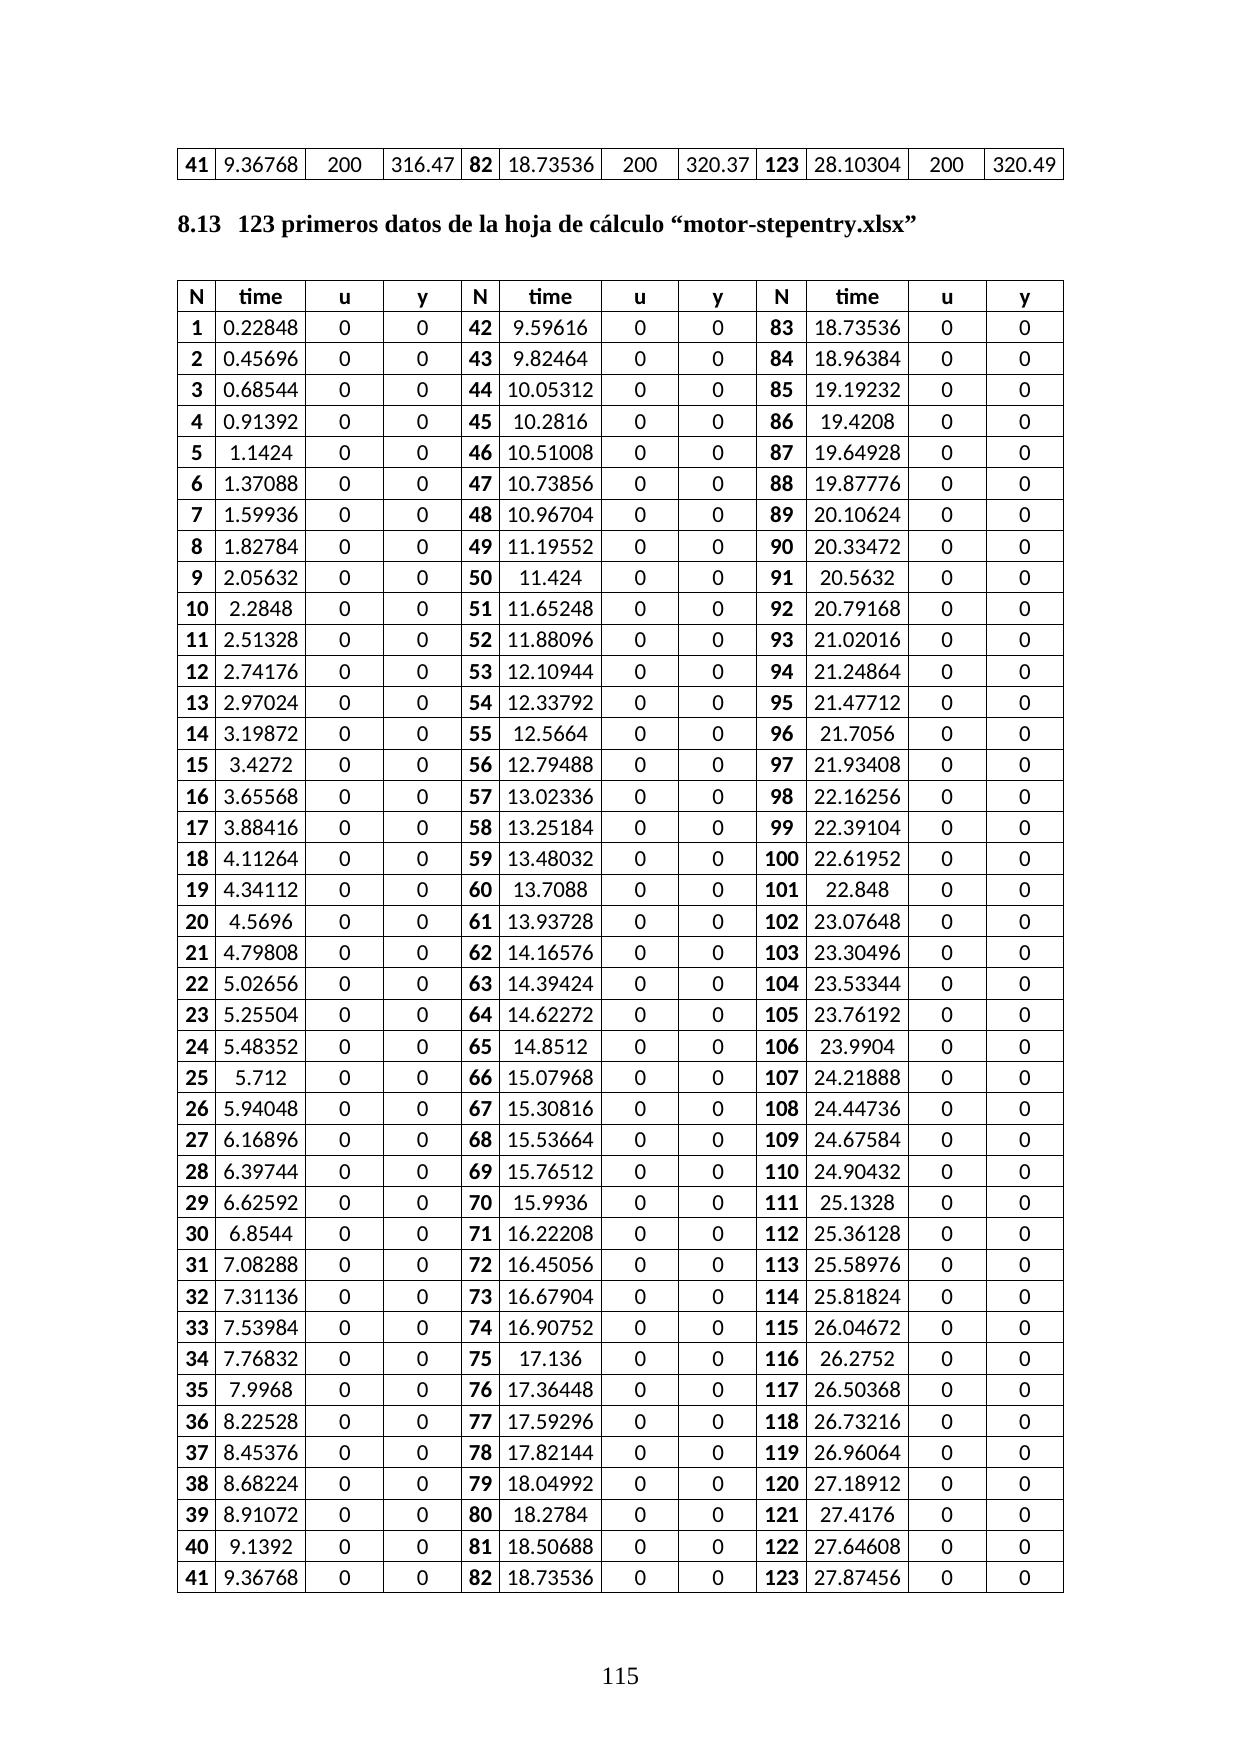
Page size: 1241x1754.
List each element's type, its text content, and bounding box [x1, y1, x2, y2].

table_cell 50 [462, 562, 499, 592]
table_cell 105 [757, 1000, 806, 1030]
table_cell 0 [909, 1343, 986, 1373]
table_cell 0 [384, 1281, 461, 1311]
table_cell 3.88416 [216, 812, 305, 842]
table_cell 0 [602, 1437, 678, 1467]
table_cell 0 [306, 375, 383, 405]
table_cell 0 [384, 937, 461, 967]
table_cell 13.93728 [500, 906, 601, 936]
table_cell 0 [987, 1250, 1063, 1280]
table_cell 0 [679, 593, 756, 623]
table_cell 0 [384, 656, 461, 686]
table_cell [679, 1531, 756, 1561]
table_cell 27.4176 [807, 1500, 908, 1530]
table_cell 120 [757, 1468, 806, 1498]
table_cell 0 [909, 1250, 986, 1280]
table_cell 94 [757, 656, 806, 686]
table_cell 109 [757, 1125, 806, 1155]
table_cell 17.82144 [500, 1437, 601, 1467]
table_cell 0 [909, 375, 986, 405]
table_cell 19.87776 [807, 468, 908, 498]
table_cell 0 [384, 1250, 461, 1280]
table_cell 0 [384, 1093, 461, 1123]
table_cell 0 [909, 406, 986, 436]
table_cell 0 [909, 968, 986, 998]
table_cell 0 [679, 1250, 756, 1280]
table_cell 54 [462, 687, 499, 717]
table_cell 0 [602, 1281, 678, 1311]
table_cell 5.712 [216, 1062, 305, 1092]
table_cell 0 [909, 1062, 986, 1092]
table_cell 0 [987, 1437, 1063, 1467]
table_cell 0 [602, 843, 678, 873]
table_cell 19.4208 [807, 406, 908, 436]
table_cell 26.50368 [807, 1375, 908, 1405]
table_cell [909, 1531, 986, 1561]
table_cell 12 [178, 656, 215, 686]
table_cell 0 [384, 1375, 461, 1405]
table_cell 25.36128 [807, 1218, 908, 1248]
table_cell 25.58976 [807, 1250, 908, 1280]
table_cell 74 [462, 1312, 499, 1342]
table_cell 26.96064 [807, 1437, 908, 1467]
table_cell 43 [462, 343, 499, 373]
table_cell 0 [306, 1468, 383, 1498]
table_cell 0 [987, 750, 1063, 780]
table_cell 0 [384, 687, 461, 717]
table_cell 0 [909, 312, 986, 342]
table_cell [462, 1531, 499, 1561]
table_cell 0 [602, 1406, 678, 1436]
table_cell 1.59936 [216, 500, 305, 530]
table_cell 0 [987, 1218, 1063, 1248]
table_cell 0 [679, 437, 756, 467]
table_cell 79 [462, 1468, 499, 1498]
table_cell 21.7056 [807, 718, 908, 748]
table_header y [384, 281, 461, 311]
table_cell 119 [757, 1437, 806, 1467]
table_cell 2.05632 [216, 562, 305, 592]
table_cell 110 [757, 1156, 806, 1186]
table_cell 73 [462, 1281, 499, 1311]
table_cell 33 [178, 1312, 215, 1342]
table_cell 9 [178, 562, 215, 592]
table_cell 0 [602, 937, 678, 967]
table_cell 0 [987, 718, 1063, 748]
table_cell 0 [602, 1187, 678, 1217]
table_cell 0 [306, 1000, 383, 1030]
table_cell 26.2752 [807, 1343, 908, 1373]
table_cell 0 [306, 1343, 383, 1373]
table_cell 2.51328 [216, 625, 305, 655]
table_cell 1.37088 [216, 468, 305, 498]
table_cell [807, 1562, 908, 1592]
table_cell 0 [679, 1343, 756, 1373]
table_cell 0 [909, 875, 986, 905]
table_cell 0 [384, 1343, 461, 1373]
table_cell 0.45696 [216, 343, 305, 373]
table_cell 11.424 [500, 562, 601, 592]
table_cell 0 [987, 500, 1063, 530]
table_cell 61 [462, 906, 499, 936]
table_cell 0.91392 [216, 406, 305, 436]
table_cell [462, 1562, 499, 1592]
table_cell 0 [909, 1187, 986, 1217]
table_cell 0 [987, 468, 1063, 498]
table_cell 65 [462, 1031, 499, 1061]
table_cell 0 [679, 1218, 756, 1248]
table_cell 0 [306, 1125, 383, 1155]
table_cell 0 [384, 1000, 461, 1030]
table_cell 0 [384, 1062, 461, 1092]
table_cell 0 [987, 1000, 1063, 1030]
table_cell 35 [178, 1375, 215, 1405]
table_cell 0 [384, 750, 461, 780]
table_cell 0 [306, 843, 383, 873]
table_cell 0 [384, 1031, 461, 1061]
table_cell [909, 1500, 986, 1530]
table_cell 20 [178, 906, 215, 936]
table_cell 0 [384, 406, 461, 436]
table_cell 23.07648 [807, 906, 908, 936]
table_cell 0 [306, 1437, 383, 1467]
table_cell 2.2848 [216, 593, 305, 623]
table_cell 28.10304 [807, 149, 908, 179]
table_cell 0 [306, 500, 383, 530]
table_cell 75 [462, 1343, 499, 1373]
table_cell 55 [462, 718, 499, 748]
table_cell 0 [306, 781, 383, 811]
table_cell 0 [987, 781, 1063, 811]
table_cell 200 [602, 149, 678, 179]
table_cell 47 [462, 468, 499, 498]
table_cell 8.22528 [216, 1406, 305, 1436]
table_cell 123 [757, 149, 806, 179]
table_cell 28 [178, 1156, 215, 1186]
table_cell 0 [384, 781, 461, 811]
table_cell 0 [679, 843, 756, 873]
table_cell 0 [909, 1031, 986, 1061]
table_cell 0 [679, 656, 756, 686]
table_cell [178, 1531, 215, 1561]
table_cell 0 [602, 1093, 678, 1123]
table_header time [500, 281, 601, 311]
table_cell 0 [679, 500, 756, 530]
table_cell 0 [987, 531, 1063, 561]
table_cell 0 [909, 1312, 986, 1342]
table_cell 10 [178, 593, 215, 623]
table_cell 78 [462, 1437, 499, 1467]
table_cell 7.76832 [216, 1343, 305, 1373]
table_cell 26 [178, 1093, 215, 1123]
table_cell 6.16896 [216, 1125, 305, 1155]
table_cell 7 [178, 500, 215, 530]
table_cell 0 [384, 343, 461, 373]
table_cell 0 [602, 437, 678, 467]
table_cell 11.88096 [500, 625, 601, 655]
table_cell 23.9904 [807, 1031, 908, 1061]
table_cell 4.34112 [216, 875, 305, 905]
table_cell 83 [757, 312, 806, 342]
table_cell 2 [178, 343, 215, 373]
table_cell 0 [384, 1437, 461, 1467]
table_cell 0 [679, 625, 756, 655]
table_cell 0 [384, 875, 461, 905]
table_cell 0 [987, 406, 1063, 436]
table_cell 0 [909, 656, 986, 686]
table_cell 17 [178, 812, 215, 842]
table_cell 26.73216 [807, 1406, 908, 1436]
table_cell 7.31136 [216, 1281, 305, 1311]
table_cell 0 [987, 968, 1063, 998]
table_cell 0 [679, 906, 756, 936]
table_cell 0 [679, 687, 756, 717]
table_cell 53 [462, 656, 499, 686]
table_cell 0 [306, 875, 383, 905]
table_cell 0 [306, 625, 383, 655]
table_cell 0 [602, 1062, 678, 1092]
table_cell 0 [679, 937, 756, 967]
table_cell 7.9968 [216, 1375, 305, 1405]
table_cell 30 [178, 1218, 215, 1248]
table_cell 23.53344 [807, 968, 908, 998]
table_cell 0 [909, 1468, 986, 1498]
table_header N [757, 281, 806, 311]
table_cell 56 [462, 750, 499, 780]
table_cell 97 [757, 750, 806, 780]
table_cell 10.51008 [500, 437, 601, 467]
table_cell 0 [679, 968, 756, 998]
table_cell 0 [679, 1468, 756, 1498]
table_cell 11 [178, 625, 215, 655]
table_cell 0 [602, 1156, 678, 1186]
table_cell 52 [462, 625, 499, 655]
table_cell 0 [679, 1031, 756, 1061]
table_cell 0.68544 [216, 375, 305, 405]
table_cell 24.67584 [807, 1125, 908, 1155]
table_cell 0 [987, 1406, 1063, 1436]
table_cell 0 [384, 625, 461, 655]
table_cell 0 [909, 1156, 986, 1186]
table_cell 0 [987, 843, 1063, 873]
table_cell 0 [679, 468, 756, 498]
table_cell 0 [384, 968, 461, 998]
table_cell 93 [757, 625, 806, 655]
table_cell 91 [757, 562, 806, 592]
table_cell 0 [306, 750, 383, 780]
table_cell 0 [602, 343, 678, 373]
table_cell 0 [987, 1375, 1063, 1405]
table_cell 12.5664 [500, 718, 601, 748]
table_header u [306, 281, 383, 311]
table_cell 0 [602, 1312, 678, 1342]
table_cell 14.8512 [500, 1031, 601, 1061]
table_cell 25 [178, 1062, 215, 1092]
table_cell 0 [987, 875, 1063, 905]
table_cell 0 [987, 906, 1063, 936]
table_cell 18.73536 [500, 149, 601, 179]
table_cell 0 [602, 1343, 678, 1373]
table_cell 0 [306, 1093, 383, 1123]
table_cell 102 [757, 906, 806, 936]
table_cell 5 [178, 437, 215, 467]
table_header u [909, 281, 986, 311]
table_cell 0 [602, 750, 678, 780]
table_cell 0 [987, 1468, 1063, 1498]
table_cell 9.59616 [500, 312, 601, 342]
table_cell 114 [757, 1281, 806, 1311]
table_cell 21 [178, 937, 215, 967]
table_cell 16.22208 [500, 1218, 601, 1248]
table_cell 14 [178, 718, 215, 748]
table_cell 16.45056 [500, 1250, 601, 1280]
table_cell 13.02336 [500, 781, 601, 811]
table_cell 0 [306, 312, 383, 342]
table_cell 0 [909, 437, 986, 467]
table_cell 8.68224 [216, 1468, 305, 1498]
table_header u [602, 281, 678, 311]
table_cell 0 [384, 468, 461, 498]
table_cell 0 [679, 375, 756, 405]
table_cell 90 [757, 531, 806, 561]
table_cell 24.90432 [807, 1156, 908, 1186]
table_cell 0 [602, 875, 678, 905]
table_cell 51 [462, 593, 499, 623]
table_cell 68 [462, 1125, 499, 1155]
table_cell 108 [757, 1093, 806, 1123]
table_cell 77 [462, 1406, 499, 1436]
table_cell 0 [384, 1406, 461, 1436]
table_cell 15 [178, 750, 215, 780]
table_cell 0 [306, 906, 383, 936]
table_cell 0 [306, 812, 383, 842]
table_cell 0 [679, 1312, 756, 1342]
table_cell 10.96704 [500, 500, 601, 530]
table_cell 80 [462, 1500, 499, 1530]
table_cell 8.91072 [216, 1500, 305, 1530]
table_cell 0 [909, 1000, 986, 1030]
table_cell 115 [757, 1312, 806, 1342]
table_cell 14.39424 [500, 968, 601, 998]
table_cell 0 [306, 687, 383, 717]
table_cell 27 [178, 1125, 215, 1155]
table_cell 0 [384, 531, 461, 561]
table_cell 0 [909, 1406, 986, 1436]
table_cell 10.05312 [500, 375, 601, 405]
table_cell 0 [306, 1187, 383, 1217]
table_cell 100 [757, 843, 806, 873]
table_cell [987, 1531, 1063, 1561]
table_cell 0 [987, 1125, 1063, 1155]
table_cell 113 [757, 1250, 806, 1280]
table_cell 71 [462, 1218, 499, 1248]
table_cell 0 [306, 562, 383, 592]
table_cell 7.08288 [216, 1250, 305, 1280]
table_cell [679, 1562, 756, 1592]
table_cell 0 [306, 1156, 383, 1186]
table_cell 13.25184 [500, 812, 601, 842]
table_cell 66 [462, 1062, 499, 1092]
table_cell 13 [178, 687, 215, 717]
table_cell 0 [987, 656, 1063, 686]
table_cell 9.36768 [216, 149, 305, 179]
table_cell 0 [602, 375, 678, 405]
table_cell 0 [679, 875, 756, 905]
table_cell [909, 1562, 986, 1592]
table_cell 0 [679, 1156, 756, 1186]
table_cell 0 [384, 1156, 461, 1186]
table_cell 41 [178, 149, 215, 179]
table_cell 58 [462, 812, 499, 842]
table_cell 0 [306, 593, 383, 623]
table_cell 17.59296 [500, 1406, 601, 1436]
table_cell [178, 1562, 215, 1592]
table_cell 0.22848 [216, 312, 305, 342]
table_cell 22.61952 [807, 843, 908, 873]
table_cell 0 [679, 1375, 756, 1405]
subtitle 123 primeros datos de la hoja de cálculo “motor-stepentry.xlsx” [177, 209, 1063, 237]
table_cell 0 [384, 1500, 461, 1530]
table_cell 101 [757, 875, 806, 905]
table_cell 23.76192 [807, 1000, 908, 1030]
table_cell 0 [306, 1031, 383, 1061]
table_cell 0 [384, 1468, 461, 1498]
table_cell 0 [306, 531, 383, 561]
table_cell 0 [384, 562, 461, 592]
table_cell 116 [757, 1343, 806, 1373]
table_cell 96 [757, 718, 806, 748]
table_cell 85 [757, 375, 806, 405]
table_cell 0 [909, 593, 986, 623]
table_cell 0 [679, 750, 756, 780]
table_cell 0 [679, 531, 756, 561]
table_cell 0 [384, 1125, 461, 1155]
table_cell 106 [757, 1031, 806, 1061]
table_cell 27.18912 [807, 1468, 908, 1498]
table_cell 0 [909, 1218, 986, 1248]
table_cell 0 [602, 531, 678, 561]
table_cell 0 [306, 718, 383, 748]
table_cell 0 [987, 625, 1063, 655]
table_cell 72 [462, 1250, 499, 1280]
table_cell 5.25504 [216, 1000, 305, 1030]
table_cell 103 [757, 937, 806, 967]
table_cell 0 [909, 812, 986, 842]
table_cell 0 [909, 531, 986, 561]
table_cell 0 [306, 343, 383, 373]
table_cell 0 [679, 562, 756, 592]
table_header time [216, 281, 305, 311]
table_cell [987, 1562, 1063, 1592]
table_cell 23 [178, 1000, 215, 1030]
table_cell 2.74176 [216, 656, 305, 686]
table_cell 0 [679, 812, 756, 842]
table_cell 0 [384, 593, 461, 623]
table_cell 98 [757, 781, 806, 811]
table_cell 34 [178, 1343, 215, 1373]
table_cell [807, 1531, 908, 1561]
table_cell 0 [306, 1250, 383, 1280]
table_cell 316.47 [384, 149, 461, 179]
table_cell 0 [987, 343, 1063, 373]
table_cell 44 [462, 375, 499, 405]
table_cell 67 [462, 1093, 499, 1123]
table_cell 0 [602, 718, 678, 748]
table_cell 0 [384, 843, 461, 873]
table_cell 42 [462, 312, 499, 342]
table_cell 5.48352 [216, 1031, 305, 1061]
table_cell 3.65568 [216, 781, 305, 811]
table_cell 18.96384 [807, 343, 908, 373]
table_cell 0 [909, 843, 986, 873]
table_cell 45 [462, 406, 499, 436]
table_cell 0 [679, 1281, 756, 1311]
table_cell 69 [462, 1156, 499, 1186]
table_cell 10.73856 [500, 468, 601, 498]
table_cell 104 [757, 968, 806, 998]
table_cell 0 [909, 781, 986, 811]
table_cell 0 [987, 937, 1063, 967]
table_cell 20.33472 [807, 531, 908, 561]
table_cell 0 [306, 1406, 383, 1436]
table_cell 0 [987, 1062, 1063, 1092]
table_cell 0 [987, 1312, 1063, 1342]
table_cell 70 [462, 1187, 499, 1217]
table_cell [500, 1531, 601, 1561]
table_cell 12.33792 [500, 687, 601, 717]
table_cell 88 [757, 468, 806, 498]
table_cell 0 [602, 1218, 678, 1248]
table_cell 31 [178, 1250, 215, 1280]
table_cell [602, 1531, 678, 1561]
table_cell 38 [178, 1468, 215, 1498]
table_cell 200 [909, 149, 984, 179]
table_cell 36 [178, 1406, 215, 1436]
table_cell 0 [679, 406, 756, 436]
table_cell 0 [909, 718, 986, 748]
table_cell 18.2784 [500, 1500, 601, 1530]
table_cell 15.53664 [500, 1125, 601, 1155]
table_cell 0 [909, 906, 986, 936]
table_cell 0 [909, 468, 986, 498]
table_cell 76 [462, 1375, 499, 1405]
table_cell 21.47712 [807, 687, 908, 717]
table_cell 320.37 [679, 149, 756, 179]
table_cell 0 [602, 593, 678, 623]
table_cell 15.30816 [500, 1093, 601, 1123]
table_cell 0 [909, 562, 986, 592]
table_cell 86 [757, 406, 806, 436]
table_cell 1 [178, 312, 215, 342]
table_cell 0 [909, 1125, 986, 1155]
table_cell 20.5632 [807, 562, 908, 592]
table_cell 95 [757, 687, 806, 717]
table_cell 0 [384, 500, 461, 530]
table_cell 0 [987, 1031, 1063, 1061]
table_cell 92 [757, 593, 806, 623]
table_cell 0 [987, 812, 1063, 842]
table_cell 0 [679, 343, 756, 373]
table_cell 6 [178, 468, 215, 498]
table_cell 0 [384, 312, 461, 342]
table_cell 21.02016 [807, 625, 908, 655]
table_cell 10.2816 [500, 406, 601, 436]
table_cell 4.5696 [216, 906, 305, 936]
table_cell 87 [757, 437, 806, 467]
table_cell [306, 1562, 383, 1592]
table_cell 29 [178, 1187, 215, 1217]
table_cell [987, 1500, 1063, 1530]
table_cell 0 [306, 468, 383, 498]
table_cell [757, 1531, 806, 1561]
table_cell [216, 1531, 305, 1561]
table_cell 15.76512 [500, 1156, 601, 1186]
table_cell 4 [178, 406, 215, 436]
table_cell 0 [909, 625, 986, 655]
table_cell 49 [462, 531, 499, 561]
table_cell 0 [306, 1062, 383, 1092]
table_cell 21.93408 [807, 750, 908, 780]
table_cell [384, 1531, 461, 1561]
table_cell 0 [602, 812, 678, 842]
table_cell 25.1328 [807, 1187, 908, 1217]
table_cell 15.07968 [500, 1062, 601, 1092]
table_cell 0 [987, 562, 1063, 592]
table_cell 5.02656 [216, 968, 305, 998]
table_cell 8 [178, 531, 215, 561]
table_cell 18.73536 [807, 312, 908, 342]
table_cell 0 [909, 500, 986, 530]
table_cell 1.1424 [216, 437, 305, 467]
table_cell 1.82784 [216, 531, 305, 561]
table_cell 14.62272 [500, 1000, 601, 1030]
table_cell 22.848 [807, 875, 908, 905]
table_cell 32 [178, 1281, 215, 1311]
table_cell 0 [909, 687, 986, 717]
table_cell 0 [306, 1218, 383, 1248]
table_cell 16.90752 [500, 1312, 601, 1342]
table_cell 0 [306, 1312, 383, 1342]
table_cell 11.65248 [500, 593, 601, 623]
table_cell 62 [462, 937, 499, 967]
table_cell 89 [757, 500, 806, 530]
table_cell 4.79808 [216, 937, 305, 967]
table_cell 0 [384, 1187, 461, 1217]
table_header y [679, 281, 756, 311]
table_cell 59 [462, 843, 499, 873]
table_cell 16.67904 [500, 1281, 601, 1311]
table_cell 0 [306, 437, 383, 467]
table_cell 0 [602, 1250, 678, 1280]
table_cell 0 [602, 1125, 678, 1155]
table_cell 22.39104 [807, 812, 908, 842]
table_cell 19 [178, 875, 215, 905]
table_cell 0 [602, 625, 678, 655]
table_cell 12.10944 [500, 656, 601, 686]
table_cell 0 [679, 1000, 756, 1030]
table_cell 46 [462, 437, 499, 467]
table_cell 0 [909, 937, 986, 967]
table_cell 0 [987, 1156, 1063, 1186]
table_cell 0 [384, 906, 461, 936]
table_cell 0 [679, 1500, 756, 1530]
table_cell 0 [909, 1093, 986, 1123]
table_cell 0 [602, 406, 678, 436]
table_cell 0 [987, 687, 1063, 717]
table_cell 5.94048 [216, 1093, 305, 1123]
table_cell 0 [987, 593, 1063, 623]
table_cell 0 [306, 1375, 383, 1405]
table_cell 24 [178, 1031, 215, 1061]
table_cell 23.30496 [807, 937, 908, 967]
table_cell 17.136 [500, 1343, 601, 1373]
table_cell 6.39744 [216, 1156, 305, 1186]
table_cell 18.04992 [500, 1468, 601, 1498]
table_cell 24.21888 [807, 1062, 908, 1092]
table_cell 0 [602, 312, 678, 342]
table_cell 107 [757, 1062, 806, 1092]
table_cell 9.82464 [500, 343, 601, 373]
table_cell 111 [757, 1187, 806, 1217]
table_header time [807, 281, 908, 311]
table_cell 0 [679, 312, 756, 342]
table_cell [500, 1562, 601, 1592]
table_cell 0 [602, 781, 678, 811]
table_cell 22 [178, 968, 215, 998]
table_cell 15.9936 [500, 1187, 601, 1217]
table_cell 320.49 [985, 149, 1063, 179]
table_cell 14.16576 [500, 937, 601, 967]
table_cell 0 [306, 656, 383, 686]
table_cell 0 [602, 562, 678, 592]
table_cell 0 [987, 1093, 1063, 1123]
table_cell 0 [306, 406, 383, 436]
table_cell 0 [679, 781, 756, 811]
table_cell 8.45376 [216, 1437, 305, 1467]
table_header N [462, 281, 499, 311]
table_cell 7.53984 [216, 1312, 305, 1342]
table_cell 37 [178, 1437, 215, 1467]
table_cell 4.11264 [216, 843, 305, 873]
table_cell 21.24864 [807, 656, 908, 686]
table_cell 0 [679, 1062, 756, 1092]
table_cell 12.79488 [500, 750, 601, 780]
table_cell 200 [306, 149, 383, 179]
table_cell 0 [909, 343, 986, 373]
table_cell 0 [602, 1468, 678, 1498]
table_cell 22.16256 [807, 781, 908, 811]
table_cell 0 [679, 1093, 756, 1123]
table_header N [178, 281, 215, 311]
table_cell 0 [987, 1281, 1063, 1311]
table_cell 0 [679, 1437, 756, 1467]
table_cell 0 [987, 1187, 1063, 1217]
table_cell 25.81824 [807, 1281, 908, 1311]
table_cell 0 [909, 750, 986, 780]
table_cell 0 [909, 1281, 986, 1311]
table_header y [987, 281, 1063, 311]
table_cell 0 [306, 1281, 383, 1311]
table_cell 3.19872 [216, 718, 305, 748]
table_cell 99 [757, 812, 806, 842]
table_cell 0 [384, 1218, 461, 1248]
table_cell 39 [178, 1500, 215, 1530]
table_cell 48 [462, 500, 499, 530]
table_cell 121 [757, 1500, 806, 1530]
table_cell 0 [384, 812, 461, 842]
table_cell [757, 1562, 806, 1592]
table_cell 0 [987, 437, 1063, 467]
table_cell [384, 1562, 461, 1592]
table_cell 0 [384, 718, 461, 748]
table_cell 0 [987, 1343, 1063, 1373]
table_cell 3.4272 [216, 750, 305, 780]
table_cell 0 [679, 718, 756, 748]
table_cell 64 [462, 1000, 499, 1030]
table_cell 13.48032 [500, 843, 601, 873]
table_cell 118 [757, 1406, 806, 1436]
table_cell 0 [602, 1375, 678, 1405]
table_cell 0 [602, 687, 678, 717]
table_cell 6.62592 [216, 1187, 305, 1217]
table_cell 0 [384, 437, 461, 467]
table_cell 26.04672 [807, 1312, 908, 1342]
table_cell 63 [462, 968, 499, 998]
table_cell 19.19232 [807, 375, 908, 405]
table_cell 117 [757, 1375, 806, 1405]
table_cell 11.19552 [500, 531, 601, 561]
table_cell 0 [987, 312, 1063, 342]
table_cell 0 [602, 656, 678, 686]
table_cell 57 [462, 781, 499, 811]
table_cell 0 [384, 375, 461, 405]
table_cell 0 [602, 906, 678, 936]
table_cell 112 [757, 1218, 806, 1248]
table_cell 0 [602, 500, 678, 530]
table_cell 6.8544 [216, 1218, 305, 1248]
table_cell 0 [602, 968, 678, 998]
table_cell 2.97024 [216, 687, 305, 717]
table_cell 13.7088 [500, 875, 601, 905]
table_cell 3 [178, 375, 215, 405]
table_cell 0 [384, 1312, 461, 1342]
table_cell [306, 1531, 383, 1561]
table_cell 0 [602, 1000, 678, 1030]
table_cell 82 [462, 149, 499, 179]
table_cell 0 [679, 1406, 756, 1436]
table_cell 0 [909, 1375, 986, 1405]
table_cell 24.44736 [807, 1093, 908, 1123]
table_cell 60 [462, 875, 499, 905]
table_cell 0 [679, 1187, 756, 1217]
table_cell 17.36448 [500, 1375, 601, 1405]
table_cell 84 [757, 343, 806, 373]
table_cell 0 [306, 937, 383, 967]
table_cell 19.64928 [807, 437, 908, 467]
table_cell 18 [178, 843, 215, 873]
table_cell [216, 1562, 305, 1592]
table_cell 0 [602, 468, 678, 498]
table_cell 0 [306, 968, 383, 998]
table_cell 20.79168 [807, 593, 908, 623]
table_cell 0 [909, 1437, 986, 1467]
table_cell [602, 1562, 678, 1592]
table_cell 0 [679, 1125, 756, 1155]
table_cell 16 [178, 781, 215, 811]
table_cell 20.10624 [807, 500, 908, 530]
table_cell 0 [602, 1500, 678, 1530]
table_cell 0 [602, 1031, 678, 1061]
table_cell 0 [987, 375, 1063, 405]
table_cell 0 [306, 1500, 383, 1530]
